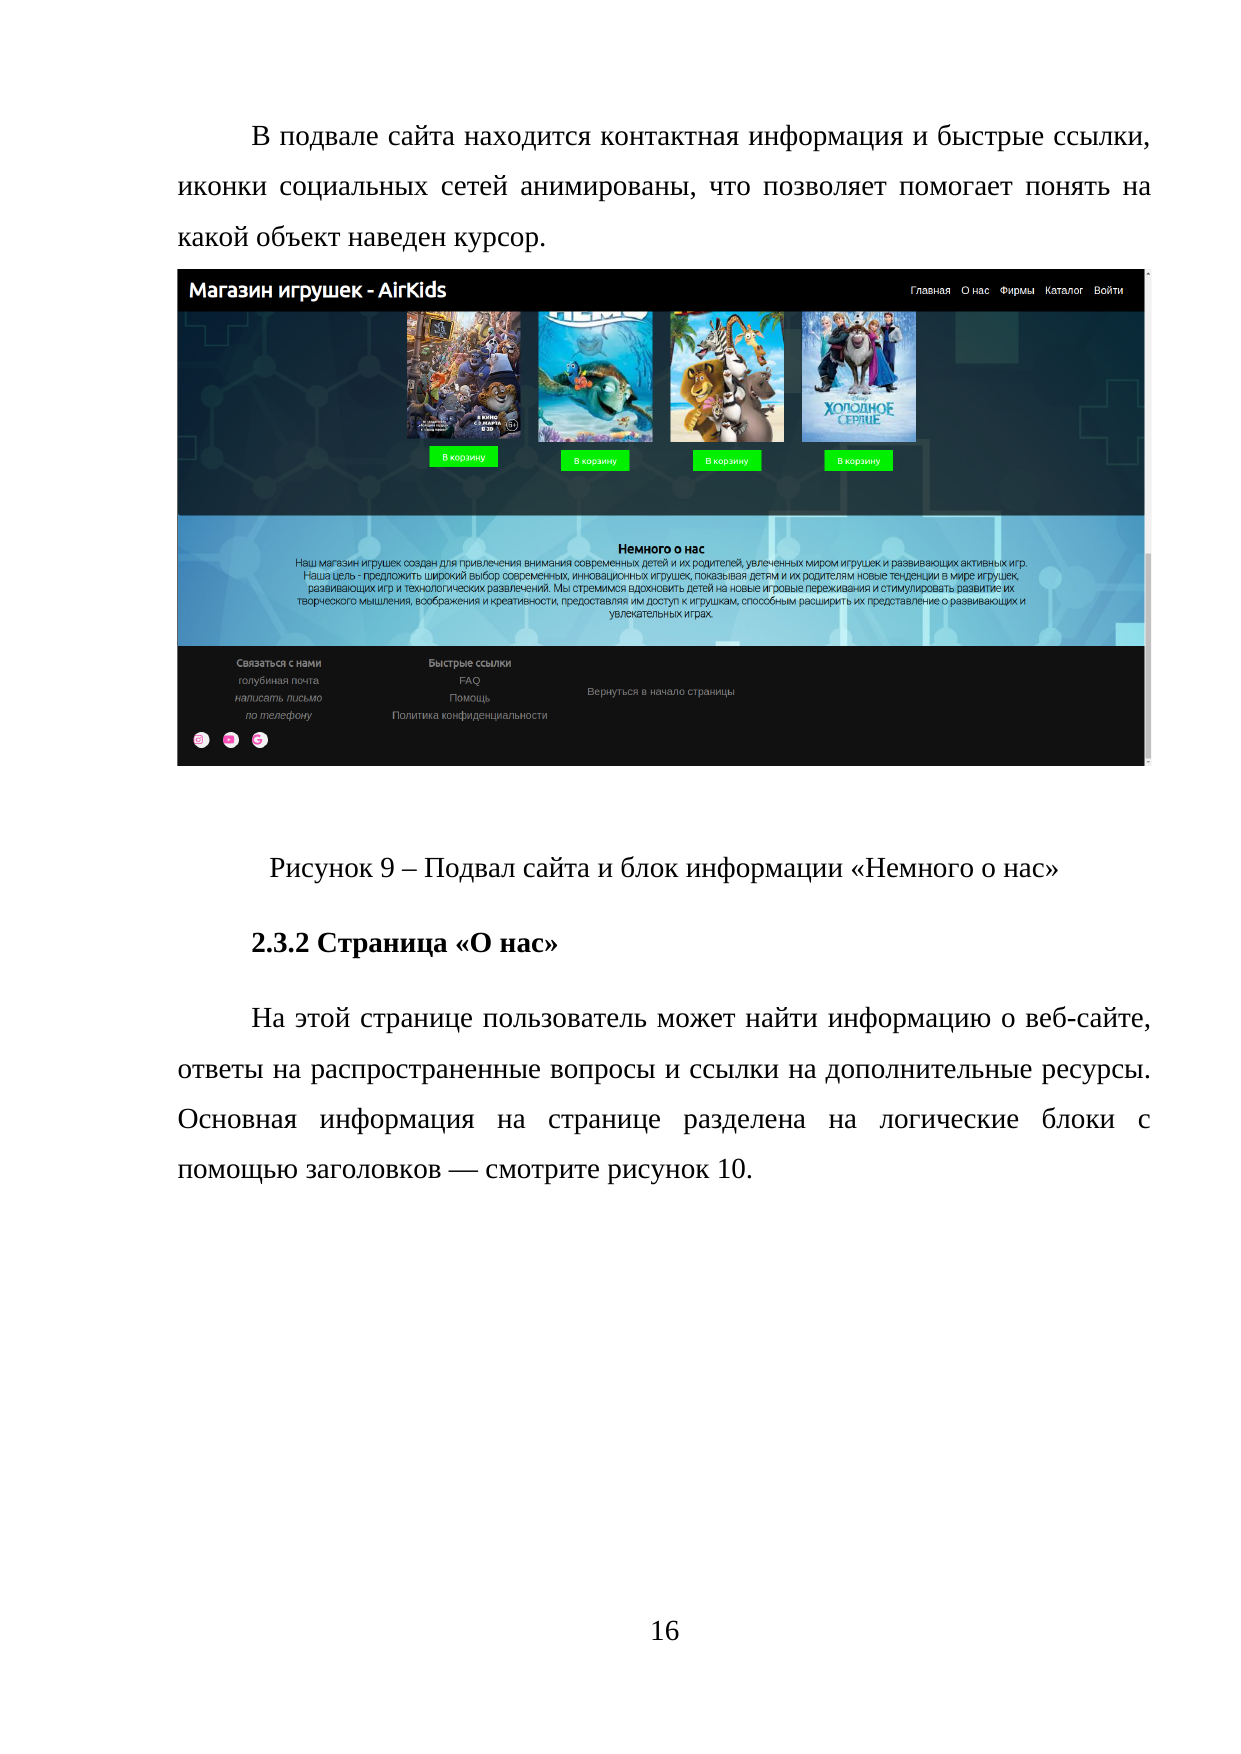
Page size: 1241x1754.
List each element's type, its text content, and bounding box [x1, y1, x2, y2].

text Рисунок 9 – Подвал сайта и блок информации «Немного о нас» [177, 850, 1152, 883]
picture [177, 269, 1152, 766]
subtitle 2.3.2 Страница «О нас» [177, 925, 1152, 959]
text В подвале сайта находится контактная информация и быстрые ссылки, иконки социальных сетей анимированы, что позволяет помогает понять на какой объект наведен курсор. [177, 118, 1152, 252]
text На этой странице пользователь может найти информацию о веб-сайте, ответы на распространенные вопросы и ссылки на дополнительные ресурсы. Основная информация на странице разделена на логические блоки с помощью заголовков — смотрите рисунок 10. [177, 1001, 1152, 1185]
